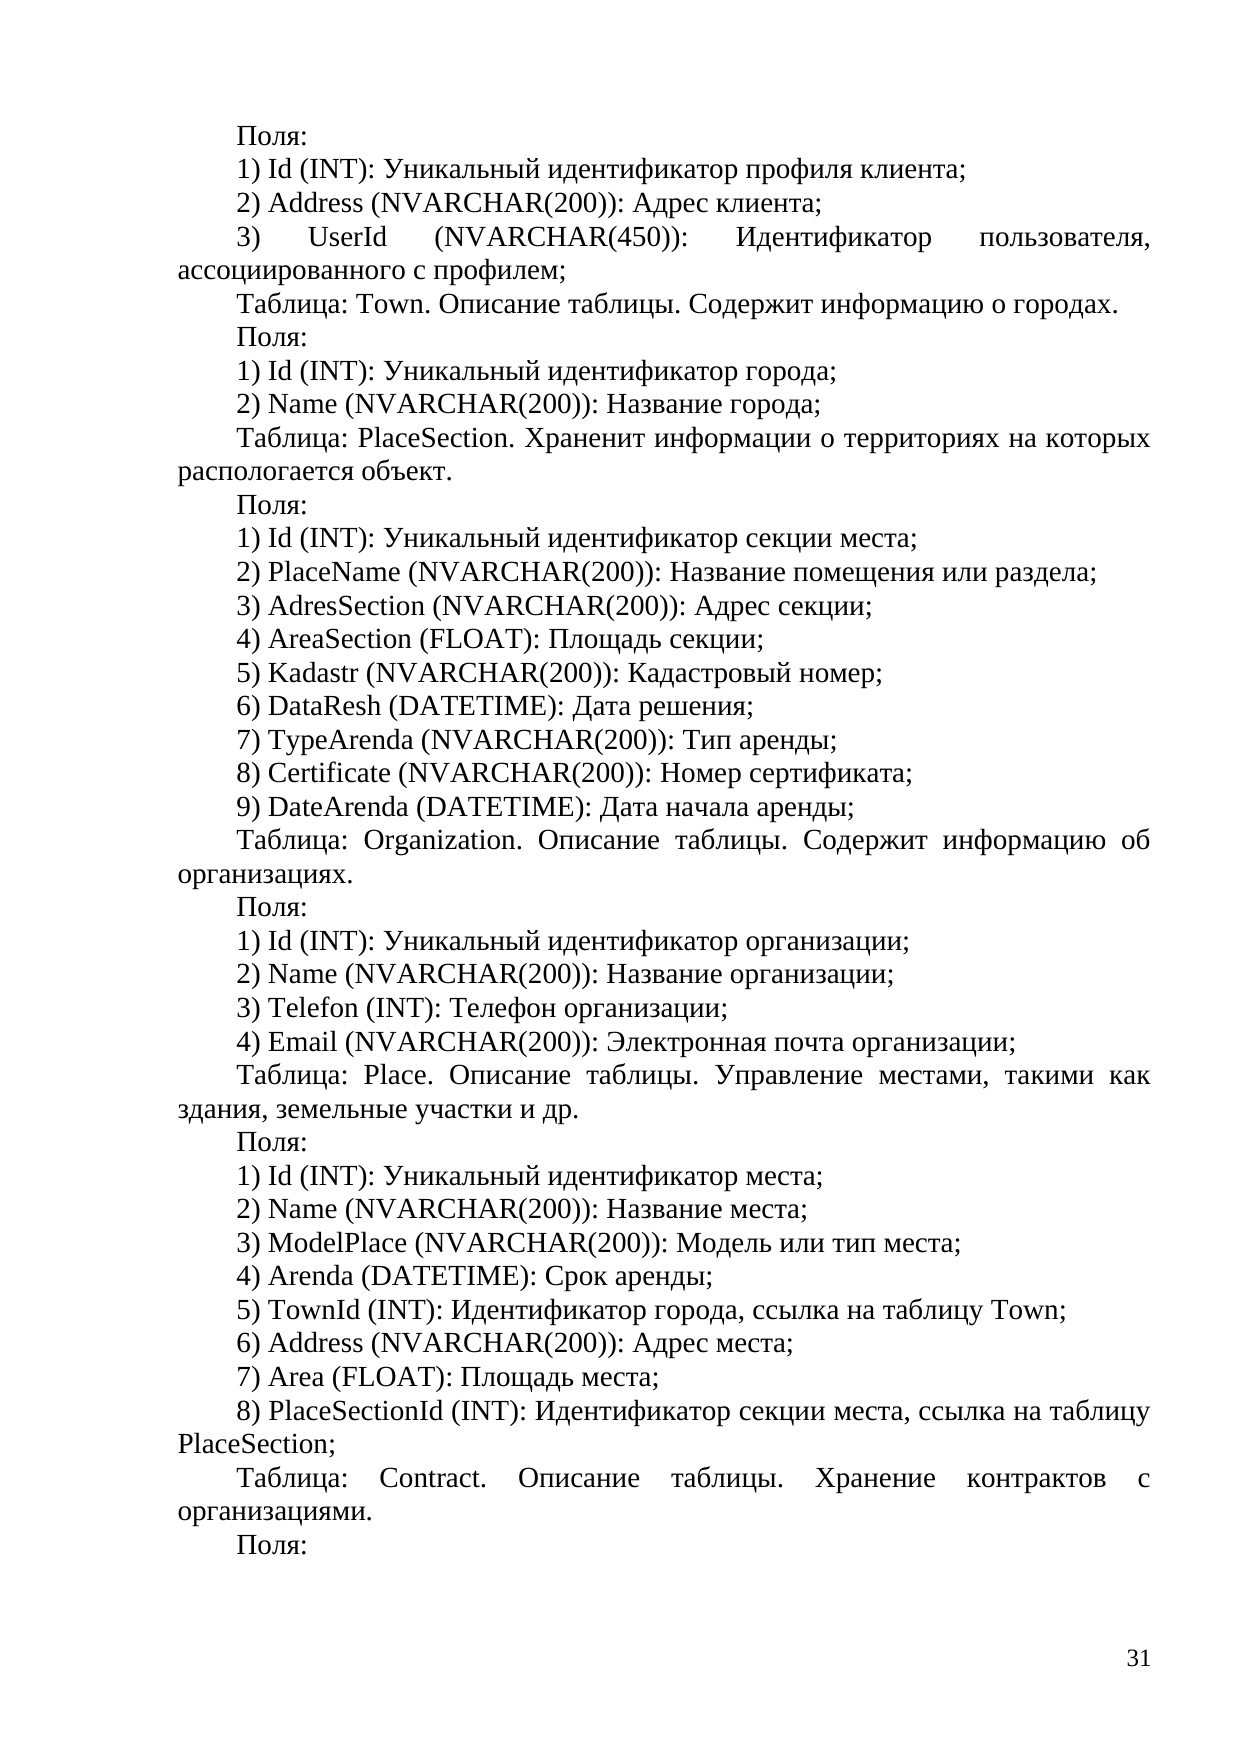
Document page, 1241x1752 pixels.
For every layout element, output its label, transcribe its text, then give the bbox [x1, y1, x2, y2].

text Таблица: Organization. Описание таблицы. Содержит информацию об организациях. [177, 822, 1152, 889]
text 4) AreaSection (FLOAT): Площадь секции; [177, 621, 1152, 655]
text 5) TownId (INT): Идентификатор города, ссылка на таблицу Town; [177, 1292, 1152, 1326]
text 1) Id (INT): Уникальный идентификатор города; [177, 353, 1152, 386]
text 2) Name (NVARCHAR(200)): Название организации; [177, 957, 1152, 990]
text 7) Area (FLOAT): Площадь места; [177, 1359, 1152, 1393]
text 1) Id (INT): Уникальный идентификатор секции места; [177, 521, 1152, 554]
text 9) DateArenda (DATETIME): Дата начала аренды; [177, 789, 1152, 822]
text 3) Telefon (INT): Телефон организации; [177, 990, 1152, 1024]
text Таблица: PlaceSection. Храненит информации о территориях на которых распологается объект. [177, 420, 1152, 487]
text 5) Kadastr (NVARCHAR(200)): Кадастровый номер; [177, 655, 1152, 688]
text Таблица: Place. Описание таблицы. Управление местами, такими как здания, земельные участки и др. [177, 1057, 1152, 1124]
text 7) TypeArenda (NVARCHAR(200)): Тип аренды; [177, 722, 1152, 755]
text Поля: [177, 1124, 1152, 1158]
text 2) Name (NVARCHAR(200)): Название места; [177, 1191, 1152, 1225]
text 6) DataResh (DATETIME): Дата решения; [177, 688, 1152, 722]
text Таблица: Contract. Описание таблицы. Хранение контрактов с организациями. [177, 1460, 1152, 1527]
text 4) Email (NVARCHAR(200)): Электронная почта организации; [177, 1024, 1152, 1057]
text Поля: [177, 1527, 1152, 1560]
text Поля: [177, 487, 1152, 521]
text 2) Address (NVARCHAR(200)): Адрес клиента; [177, 185, 1152, 219]
text 6) Address (NVARCHAR(200)): Адрес места; [177, 1326, 1152, 1359]
text 3) AdresSection (NVARCHAR(200)): Адрес секции; [177, 588, 1152, 621]
text Поля: [177, 319, 1152, 353]
text 3) ModelPlace (NVARCHAR(200)): Модель или тип места; [177, 1225, 1152, 1258]
text 1) Id (INT): Уникальный идентификатор профиля клиента; [177, 152, 1152, 185]
text 2) Name (NVARCHAR(200)): Название города; [177, 386, 1152, 420]
text 1) Id (INT): Уникальный идентификатор организации; [177, 923, 1152, 957]
text 3) UserId (NVARCHAR(450)): Идентификатор пользователя, ассоциированного с профилем; [177, 219, 1152, 286]
text 8) PlaceSectionId (INT): Идентификатор секции места, ссылка на таблицу PlaceSection; [177, 1393, 1152, 1460]
text 4) Arenda (DATETIME): Срок аренды; [177, 1258, 1152, 1292]
text 8) Certificate (NVARCHAR(200)): Номер сертификата; [177, 755, 1152, 789]
text 1) Id (INT): Уникальный идентификатор места; [177, 1158, 1152, 1191]
text Поля: [177, 118, 1152, 152]
text Поля: [177, 889, 1152, 923]
text 2) PlaceName (NVARCHAR(200)): Название помещения или раздела; [177, 554, 1152, 588]
text Таблица: Town. Описание таблицы. Содержит информацию о городах. [177, 286, 1152, 319]
